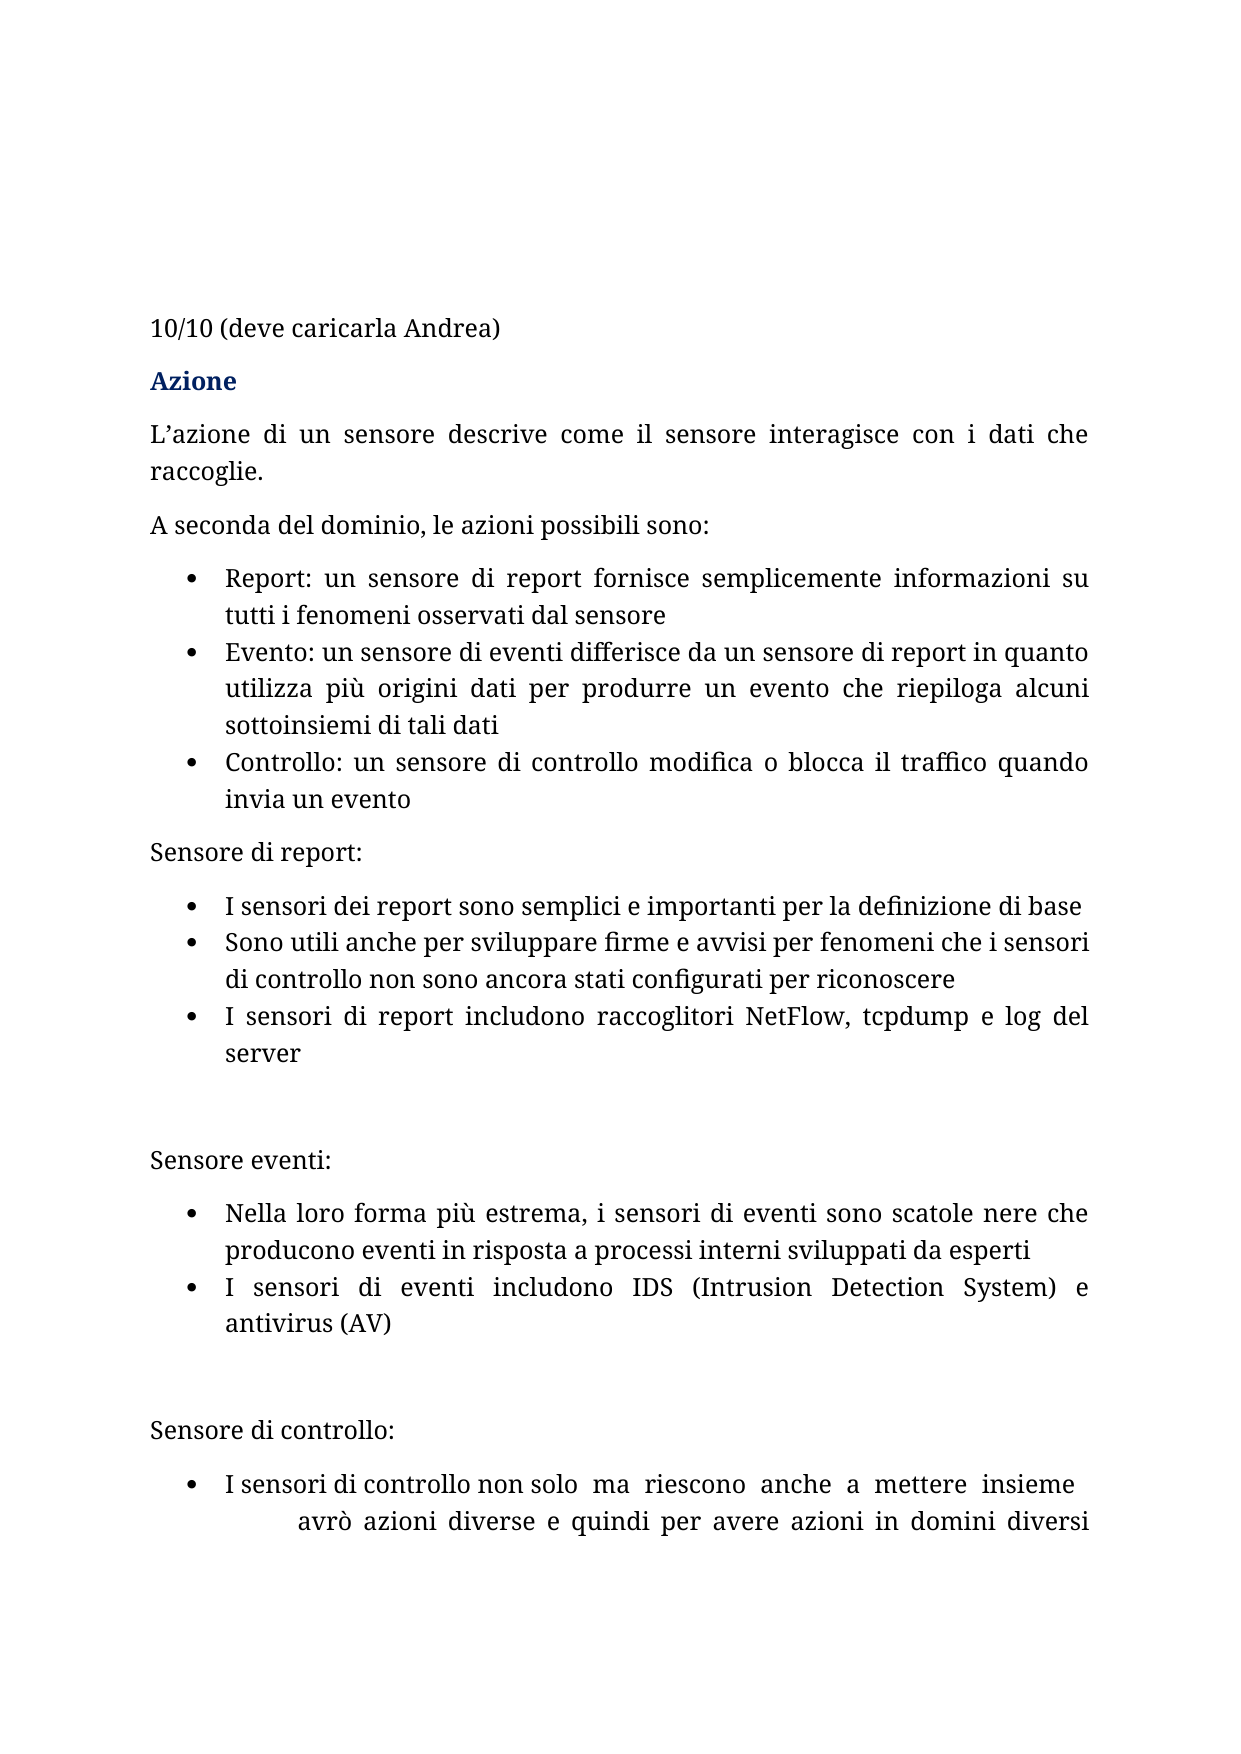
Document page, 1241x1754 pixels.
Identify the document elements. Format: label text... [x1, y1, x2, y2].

list I sensori di eventi includono IDS (Intrusion Detection System) e antivirus (AV) [187, 1269, 1090, 1340]
text Sensore di report: [150, 835, 1090, 869]
list Report: un sensore di report fornisce semplicemente informazioni su tutti i fenomeni osservati dal sensore [187, 561, 1090, 632]
text 10/10 (deve caricarla Andrea) [150, 310, 1090, 344]
list I sensori di report includono raccoglitori NetFlow, tcpdump e log del server [187, 999, 1090, 1069]
text Sensore di controllo: [150, 1413, 1090, 1447]
text Sensore eventi: [150, 1142, 1090, 1176]
list Controllo: un sensore di controllo modifica o blocca il traffico quando invia un evento [187, 745, 1090, 816]
text Azione [150, 364, 1090, 398]
list Evento: un sensore di eventi differisce da un sensore di report in quanto utilizza più origini dati per produrre un evento che riepiloga alcuni sottoinsiemi di tali dati [187, 634, 1090, 742]
list Nella loro forma più estrema, i sensori di eventi sono scatole nere che producono eventi in risposta a processi interni sviluppati da esperti [187, 1196, 1090, 1267]
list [187, 1466, 1090, 1537]
list Sono utili anche per sviluppare firme e avvisi per fenomeni che i sensori di controllo non sono ancora stati configurati per riconoscere [187, 925, 1090, 996]
text A seconda del dominio, le azioni possibili sono: [150, 507, 1090, 541]
list I sensori dei report sono semplici e importanti per la definizione di base [187, 888, 1090, 922]
text L’azione di un sensore descrive come il sensore interagisce con i dati che raccoglie. [150, 417, 1090, 488]
